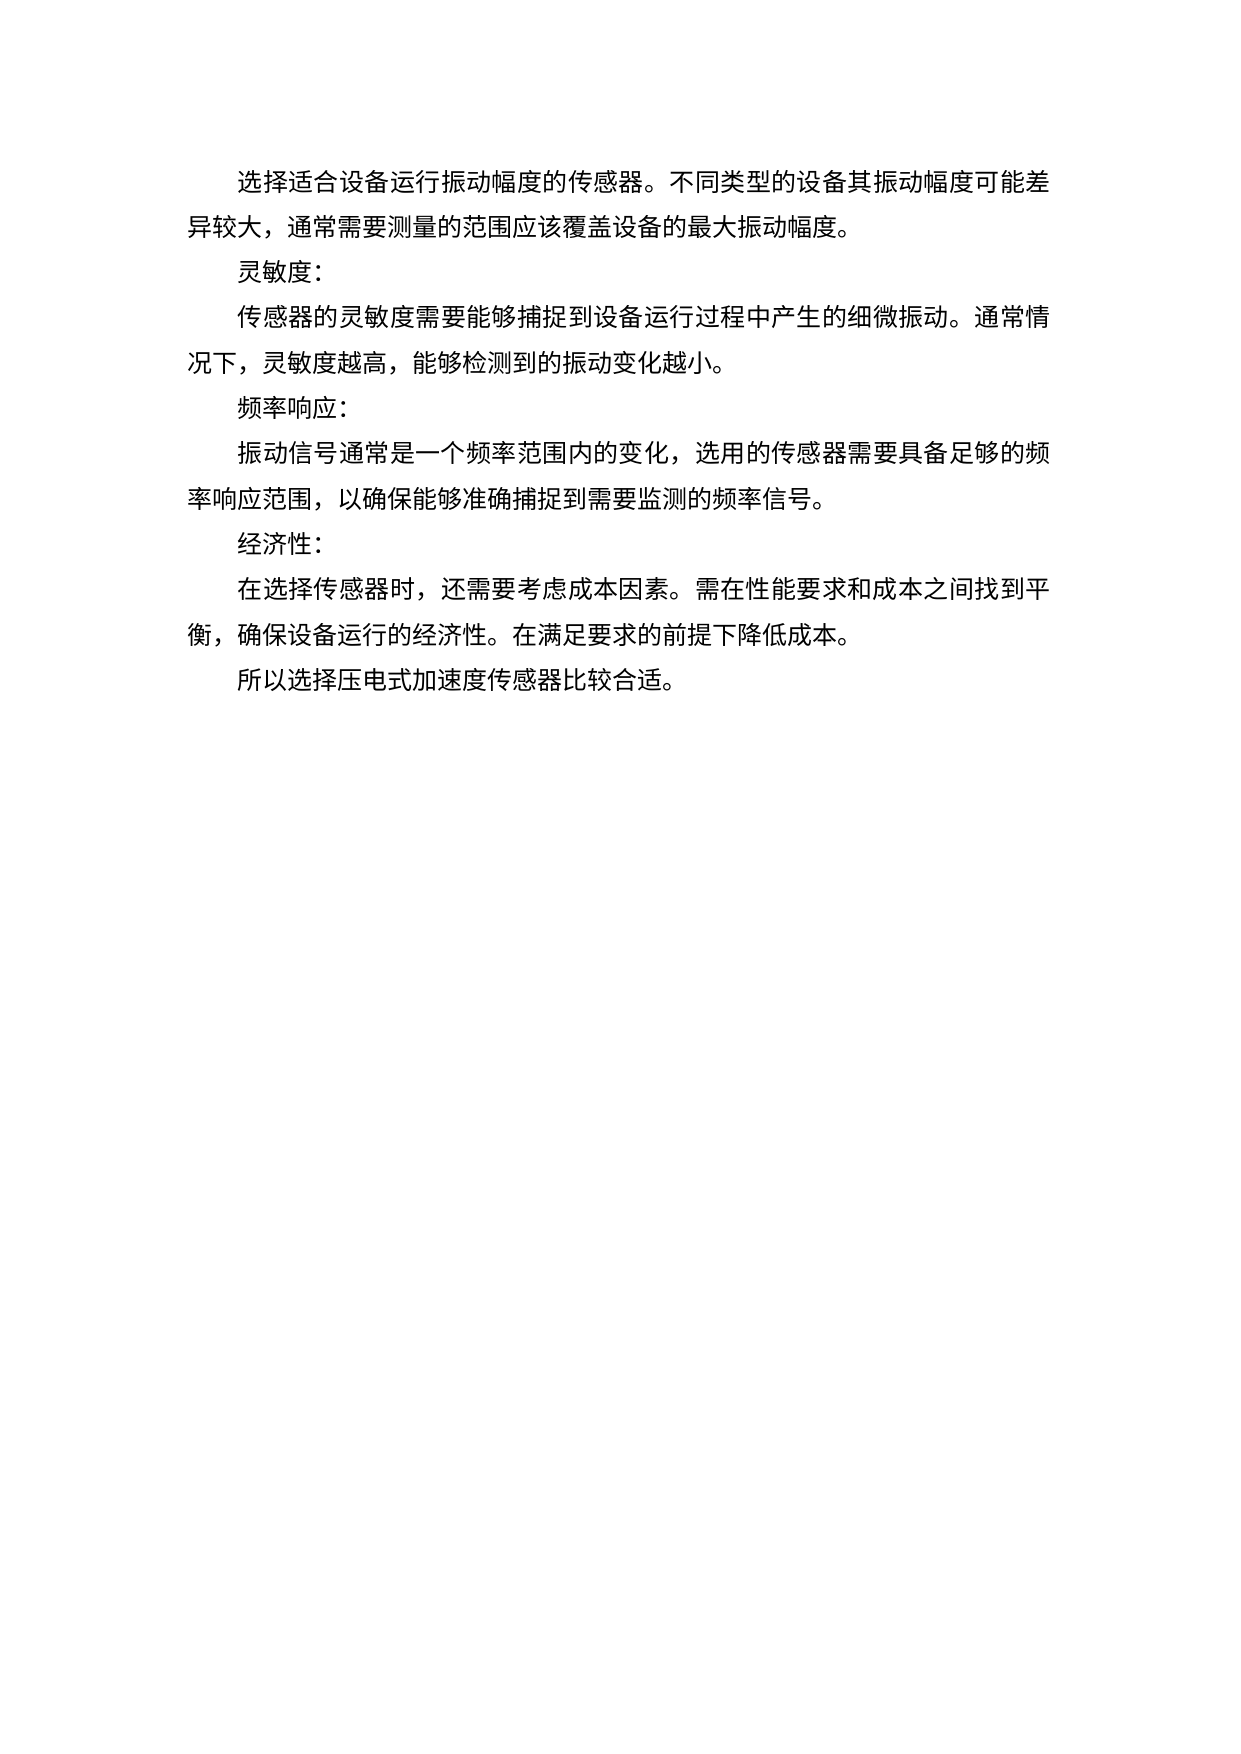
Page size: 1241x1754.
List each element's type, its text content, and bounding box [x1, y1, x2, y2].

text 选择适合设备运行振动幅度的传感器。不同类型的设备其振动幅度可能差异较大，通常需要测量的范围应该覆盖设备的最大振动幅度。 [187, 162, 1053, 243]
text 所以选择压电式加速度传感器比较合适。 [187, 660, 1053, 697]
text 频率响应： [187, 388, 1053, 425]
text 振动信号通常是一个频率范围内的变化，选用的传感器需要具备足够的频率响应范围，以确保能够准确捕捉到需要监测的频率信号。 [187, 434, 1053, 515]
text 灵敏度： [187, 253, 1053, 289]
text 在选择传感器时，还需要考虑成本因素。需在性能要求和成本之间找到平衡，确保设备运行的经济性。在满足要求的前提下降低成本。 [187, 570, 1053, 651]
text 传感器的灵敏度需要能够捕捉到设备运行过程中产生的细微振动。通常情况下，灵敏度越高，能够检测到的振动变化越小。 [187, 298, 1053, 379]
text 经济性： [187, 524, 1053, 561]
